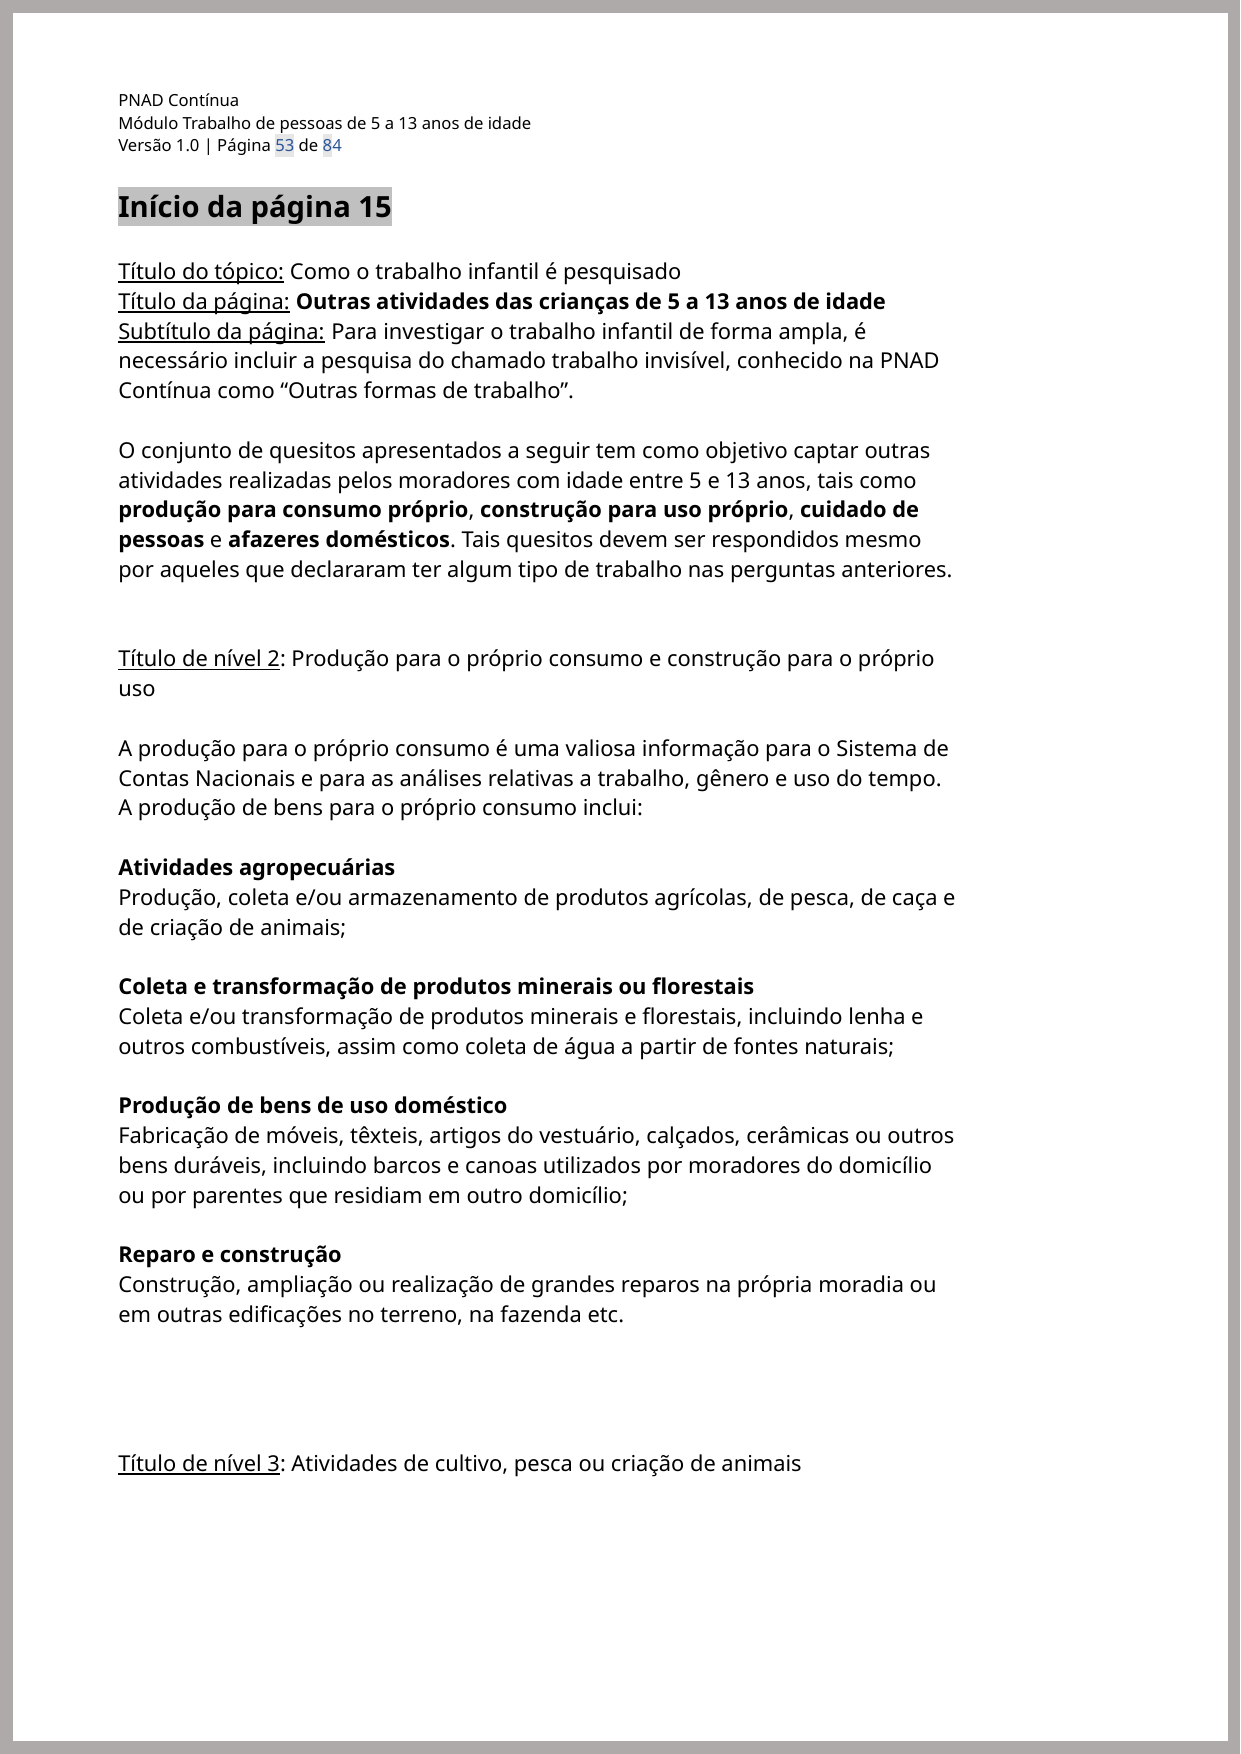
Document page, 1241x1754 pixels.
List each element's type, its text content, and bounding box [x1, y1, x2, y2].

text Reparo e construção [118, 1239, 959, 1269]
text Início da página 15 Título do tópico: Como o trabalho infantil é pesquisado [118, 187, 959, 286]
text Título de nível 3: Atividades de cultivo, pesca ou criação de animais [118, 1448, 959, 1477]
text Coleta e/ou transformação de produtos minerais e florestais, incluindo lenha e outros combustíveis, assim como coleta de água a partir de fontes naturais; [118, 1001, 959, 1060]
text Fabricação de móveis, têxteis, artigos do vestuário, calçados, cerâmicas ou outros bens duráveis, incluindo barcos e canoas utilizados por moradores do domicílio ou por parentes que residiam em outro domicílio; [118, 1120, 959, 1209]
text Subtítulo da página: Para investigar o trabalho infantil de forma ampla, é necessário incluir a pesquisa do chamado trabalho invisível, conhecido na PNAD Contínua como “Outras formas de trabalho”. [118, 316, 959, 405]
text Atividades agropecuárias [118, 852, 959, 882]
text Produção de bens de uso doméstico [118, 1090, 959, 1120]
text Produção, coleta e/ou armazenamento de produtos agrícolas, de pesca, de caça e de criação de animais; [118, 882, 959, 941]
text Título de nível 2: Produção para o próprio consumo e construção para o próprio uso [118, 643, 959, 703]
text Construção, ampliação ou realização de grandes reparos na própria moradia ou em outras edificações no terreno, na fazenda etc. [118, 1269, 959, 1328]
text O conjunto de quesitos apresentados a seguir tem como objetivo captar outras atividades realizadas pelos moradores com idade entre 5 e 13 anos, tais como produção para consumo próprio, construção para uso próprio, cuidado de pessoas e afazeres domésticos. Tais quesitos devem ser respondidos mesmo por aqueles que declararam ter algum tipo de trabalho nas perguntas anteriores. [118, 435, 959, 584]
text Coleta e transformação de produtos minerais ou florestais [118, 971, 959, 1001]
text Título da página: Outras atividades das crianças de 5 a 13 anos de idade [118, 286, 959, 316]
text A produção para o próprio consumo é uma valiosa informação para o Sistema de Contas Nacionais e para as análises relativas a trabalho, gênero e uso do tempo. A produção de bens para o próprio consumo inclui: [118, 733, 959, 822]
